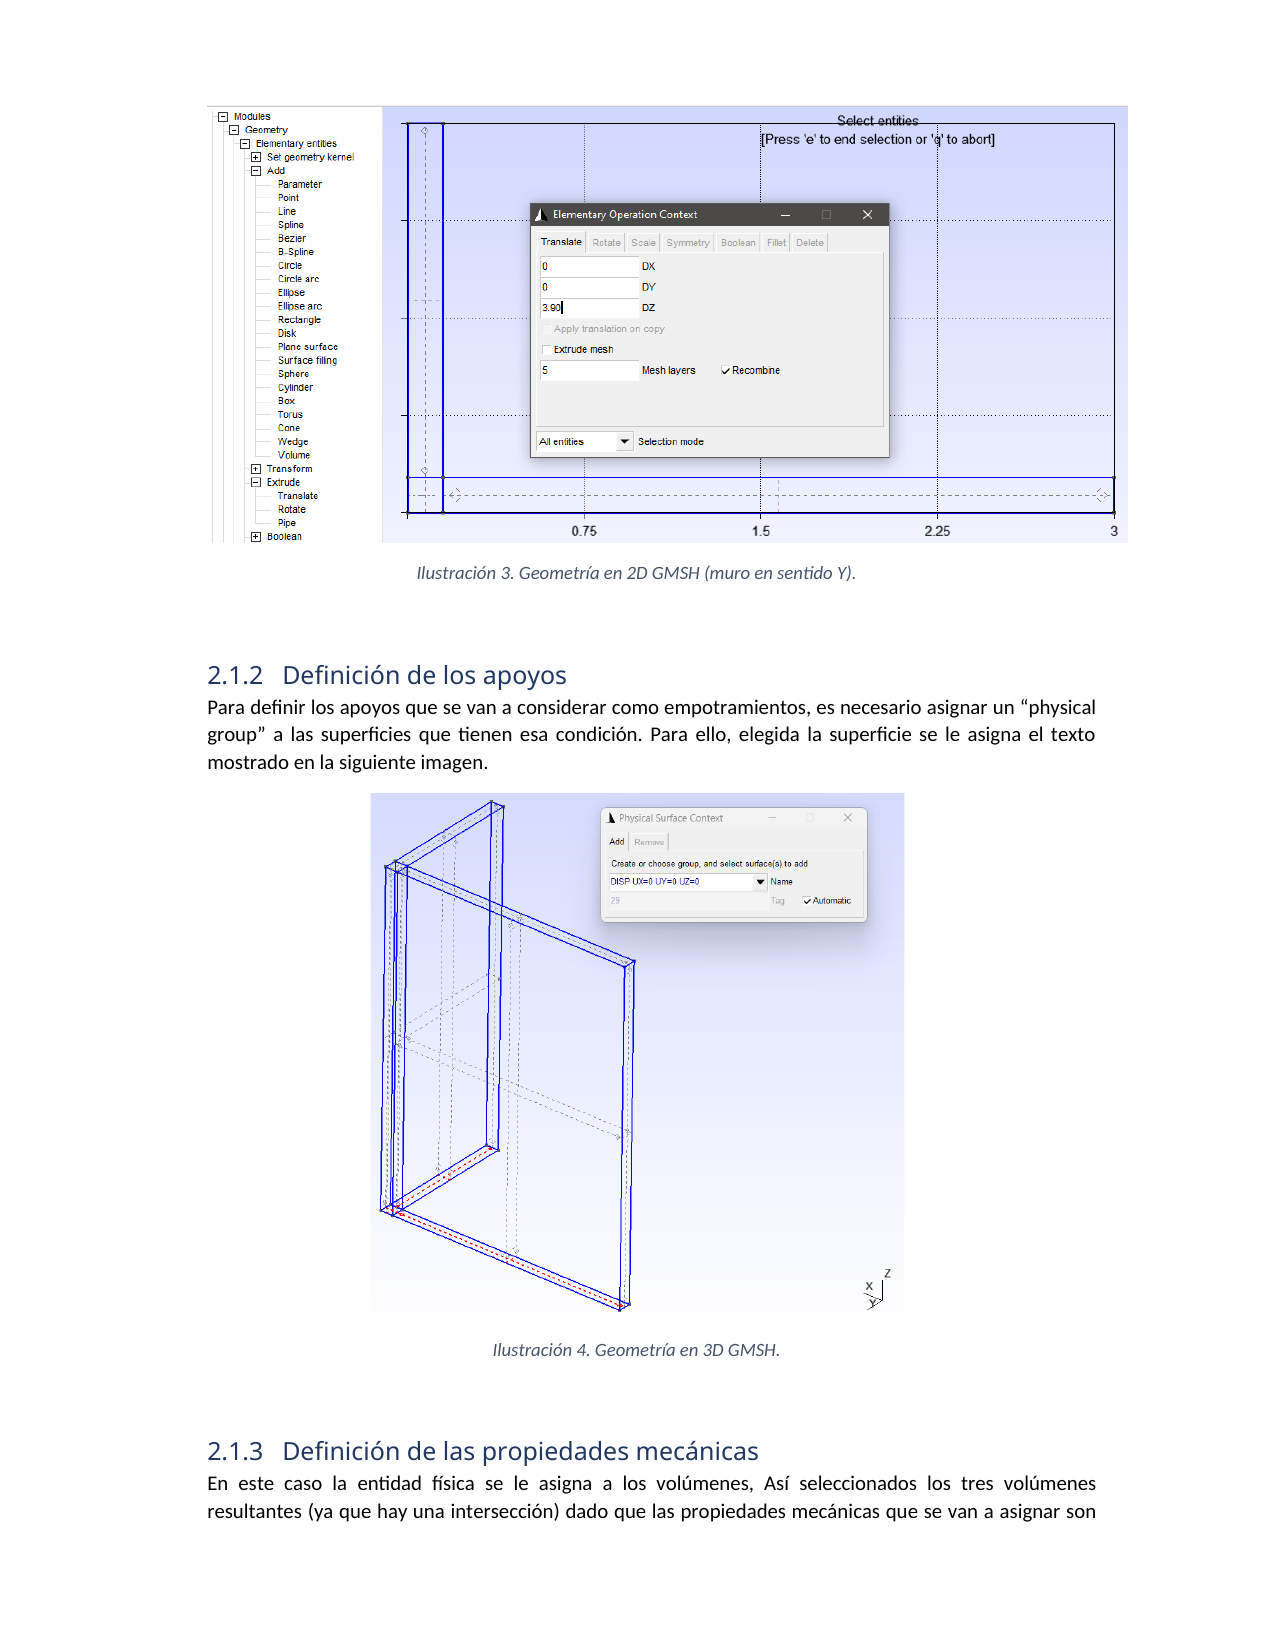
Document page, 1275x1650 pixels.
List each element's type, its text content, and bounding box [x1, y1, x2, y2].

subtitle Definición de los apoyos [207, 657, 1098, 691]
picture [207, 105, 1128, 543]
picture [370, 793, 905, 1319]
subtitle Definición de las propiedades mecánicas [207, 1434, 1098, 1468]
text Ilustración 3. Geometría en 2D GMSH (muro en sentido Y). [177, 561, 1098, 584]
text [207, 1471, 1098, 1523]
text Para definir los apoyos que se van a considerar como empotramientos, es necesario asignar un “physical group” a las superficies que tienen esa condición. Para ello, elegida la superficie se le asigna el texto mostrado en la siguiente imagen. [207, 694, 1098, 774]
text Ilustración 4. Geometría en 3D GMSH. [177, 1338, 1098, 1361]
